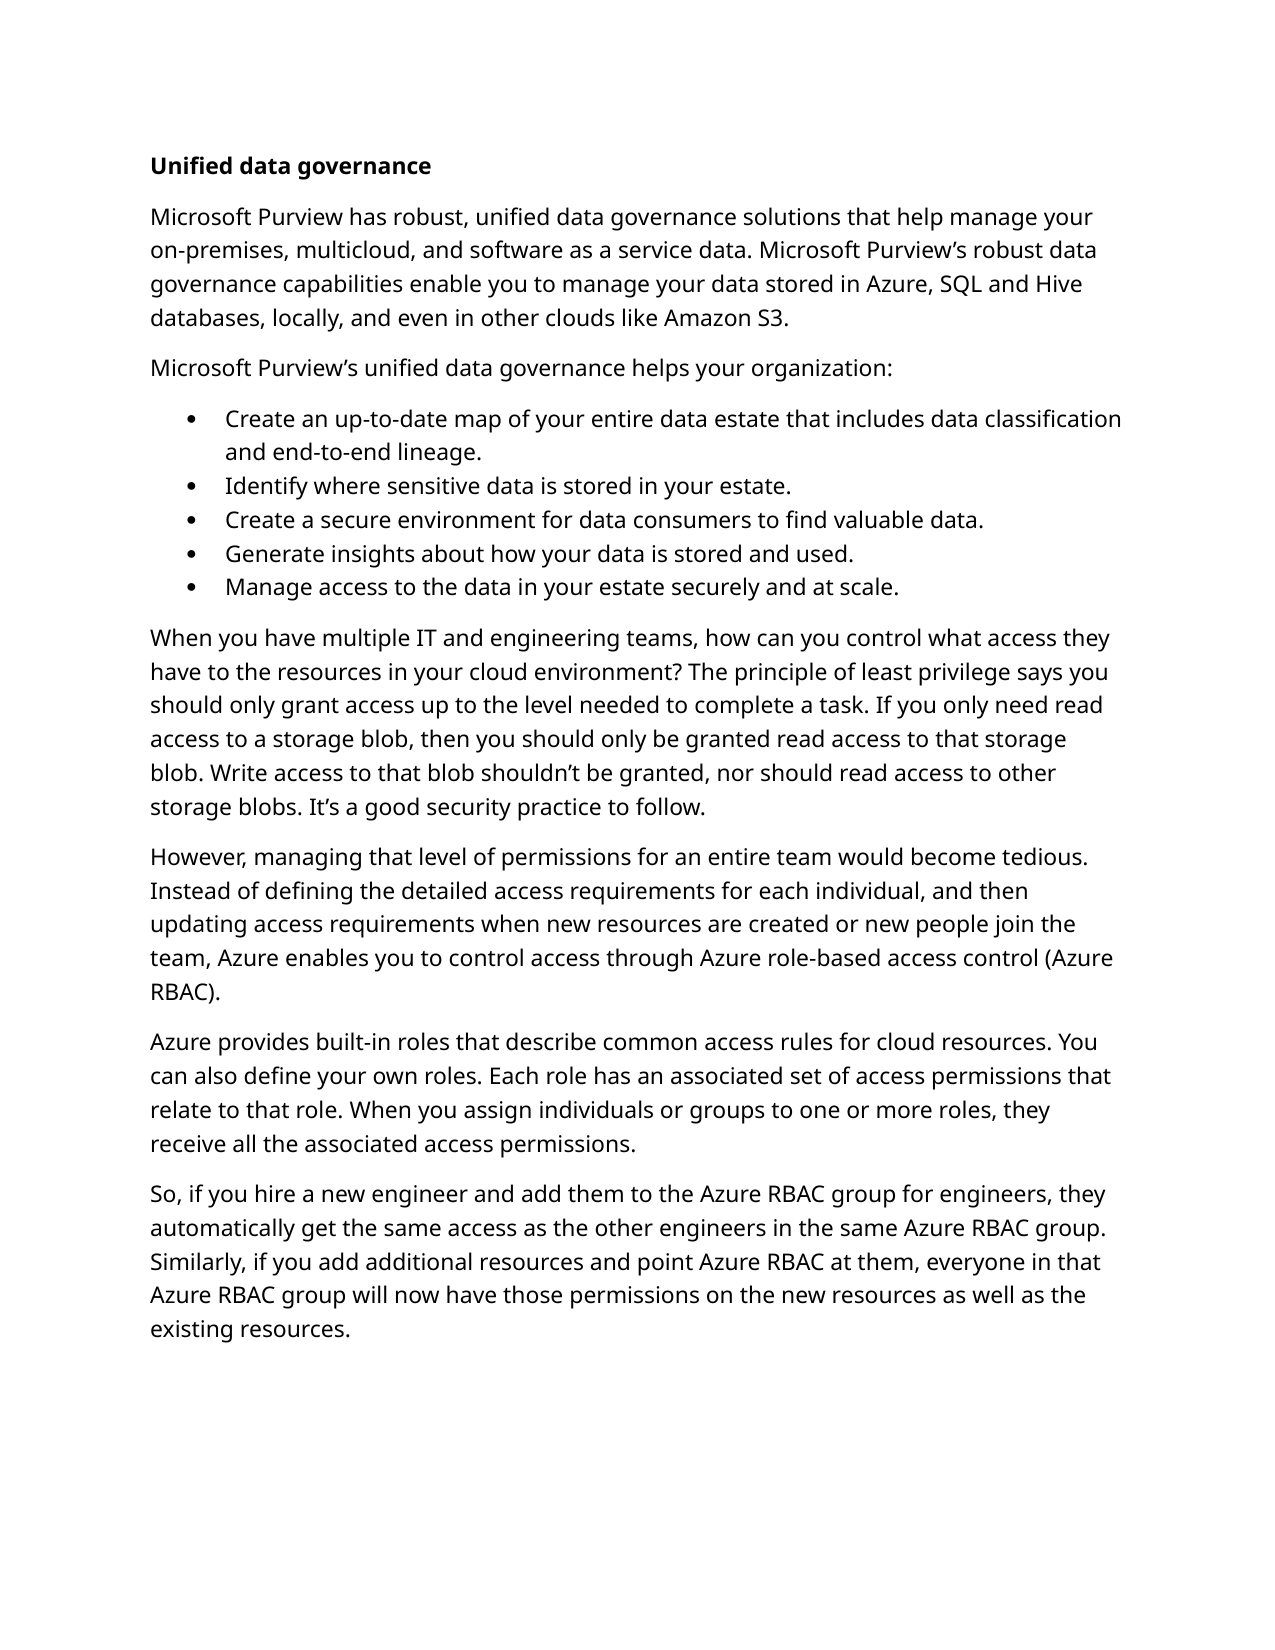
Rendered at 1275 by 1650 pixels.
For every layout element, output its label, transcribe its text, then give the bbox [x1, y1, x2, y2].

list Manage access to the data in your estate securely and at scale. [187, 571, 1125, 602]
text However, managing that level of permissions for an entire team would become tedious. Instead of defining the detailed access requirements for each individual, and then updating access requirements when new resources are created or new people join the team, Azure enables you to control access through Azure role-based access control (Azure RBAC). [150, 841, 1125, 1007]
text So, if you hire a new engineer and add them to the Azure RBAC group for engineers, they automatically get the same access as the other engineers in the same Azure RBAC group. Similarly, if you add additional resources and point Azure RBAC at them, everyone in that Azure RBAC group will now have those permissions on the new resources as well as the existing resources. [150, 1178, 1125, 1344]
text Microsoft Purview has robust, unified data governance solutions that help manage your on-premises, multicloud, and software as a service data. Microsoft Purview’s robust data governance capabilities enable you to manage your data stored in Azure, SQL and Hive databases, locally, and even in other clouds like Amazon S3. [150, 200, 1125, 333]
list Create an up-to-date map of your entire data estate that includes data classification and end-to-end lineage. [187, 402, 1125, 467]
text Microsoft Purview’s unified data governance helps your organization: [150, 352, 1125, 383]
text Azure provides built-in roles that describe common access rules for cloud resources. You can also define your own roles. Each role has an associated set of access permissions that relate to that role. When you assign individuals or groups to one or more roles, they receive all the associated access permissions. [150, 1026, 1125, 1159]
list Create a secure environment for data consumers to find valuable data. [187, 504, 1125, 535]
text When you have multiple IT and engineering teams, how can you control what access they have to the resources in your cloud environment? The principle of least privilege says you should only grant access up to the level needed to complete a task. If you only need read access to a storage blob, then you should only be granted read access to that storage blob. Write access to that blob shouldn’t be granted, nor should read access to other storage blobs. It’s a good security practice to follow. [150, 622, 1125, 822]
text Unified data governance [150, 150, 1125, 181]
list Generate insights about how your data is stored and used. [187, 537, 1125, 569]
list Identify where sensitive data is stored in your estate. [187, 470, 1125, 501]
